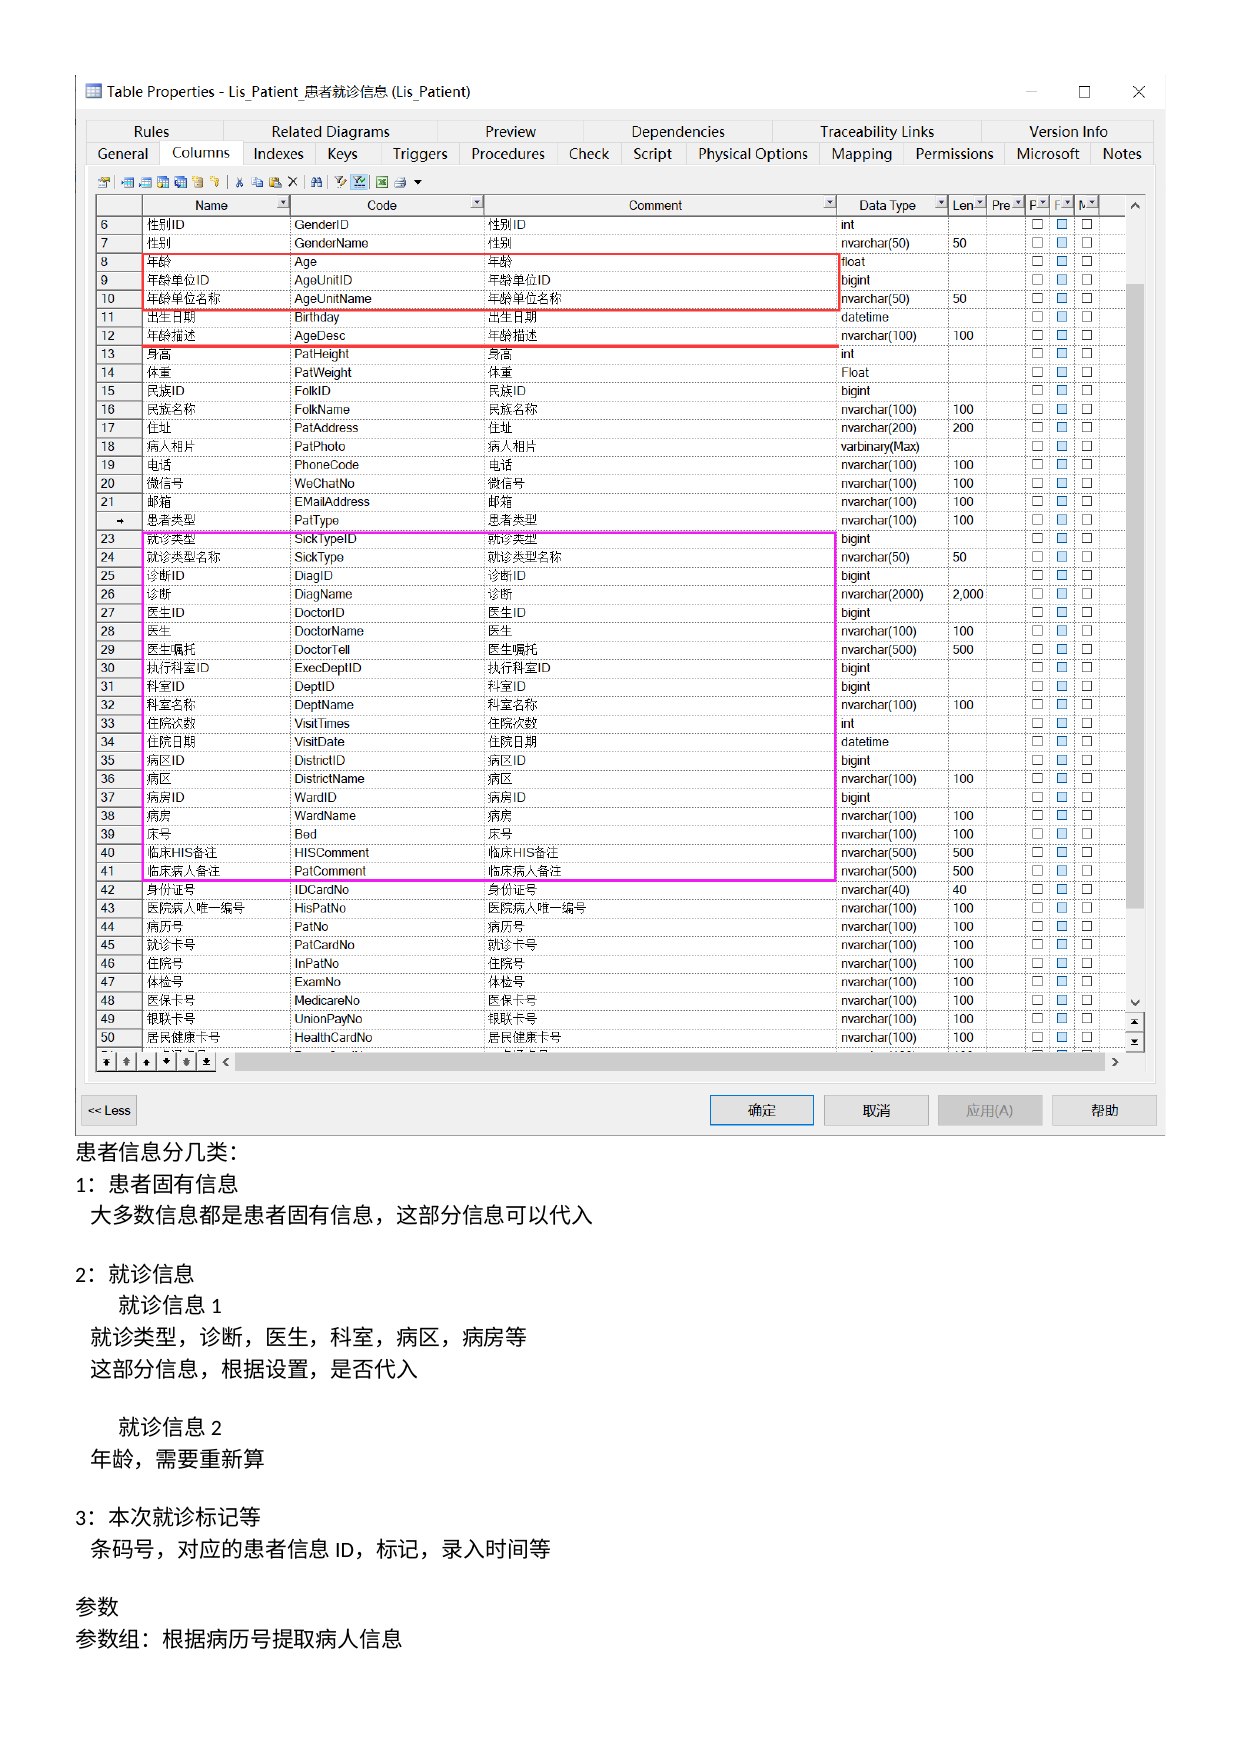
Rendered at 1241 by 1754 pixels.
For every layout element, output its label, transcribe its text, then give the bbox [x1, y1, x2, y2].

text 患者信息分几类： [75, 1136, 1165, 1167]
text 参数组：根据病历号提取病人信息 [75, 1622, 1165, 1653]
text 就诊信息2 [75, 1410, 1165, 1442]
text 就诊信息1 [75, 1288, 1165, 1320]
text 这部分信息，根据设置，是否代入 [75, 1352, 1165, 1383]
text 条码号，对应的患者信息ID，标记，录入时间等 [75, 1532, 1165, 1563]
text 参数 [75, 1590, 1165, 1622]
text 就诊类型，诊断，医生，科室，病区，病房等 [75, 1320, 1165, 1352]
text 1：患者固有信息 [75, 1167, 1165, 1198]
text 2：就诊信息 [75, 1257, 1165, 1288]
text 大多数信息都是患者固有信息，这部分信息可以代入 [75, 1198, 1165, 1230]
picture [75, 75, 1166, 1136]
text 3：本次就诊标记等 [75, 1500, 1165, 1532]
text 年龄，需要重新算 [75, 1442, 1165, 1473]
